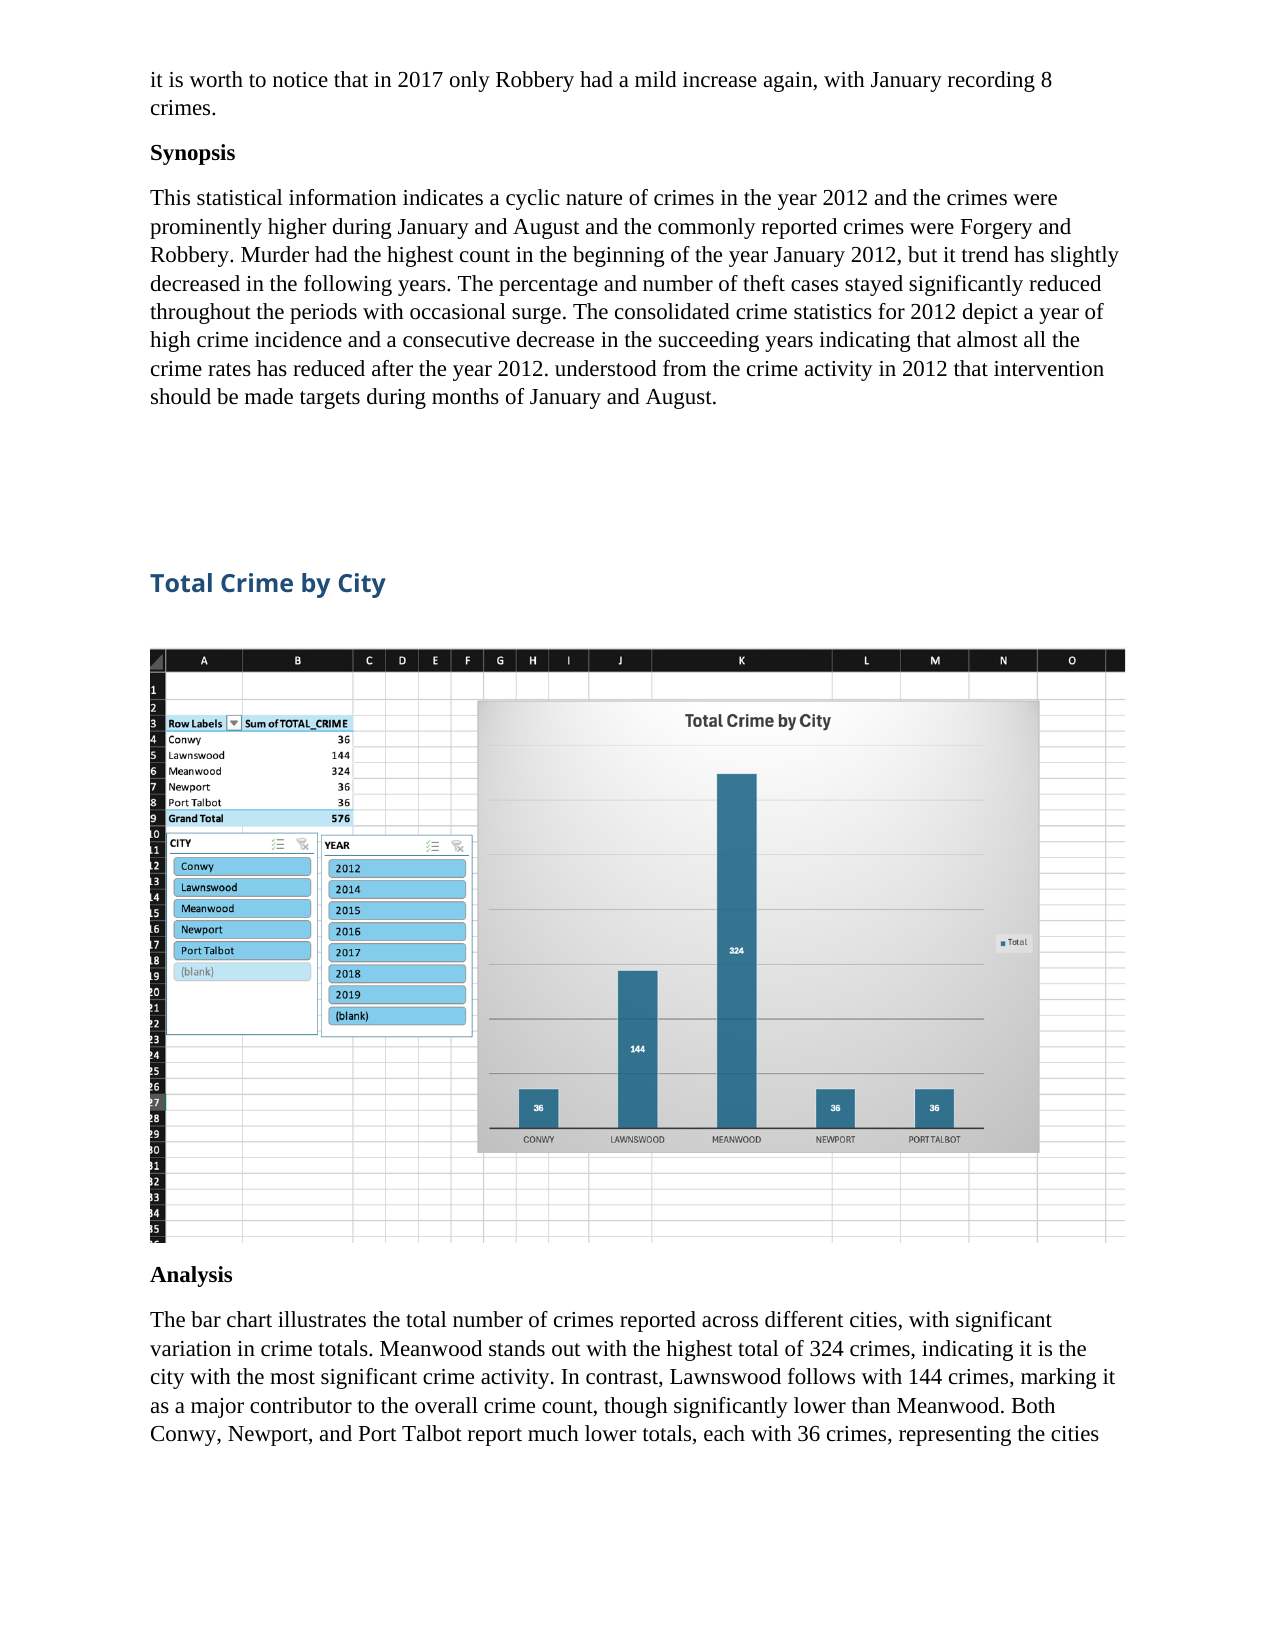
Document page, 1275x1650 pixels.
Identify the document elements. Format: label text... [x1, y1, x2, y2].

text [150, 66, 1125, 120]
subtitle Total Crime by City [150, 565, 1125, 599]
text Analysis [150, 1261, 1125, 1288]
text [150, 1307, 1125, 1447]
text Synopsis [150, 139, 1125, 166]
picture [150, 647, 1125, 1243]
text This statistical information indicates a cyclic nature of crimes in the year 2012 and the crimes were prominently higher during January and August and the commonly reported crimes were Forgery and Robbery. Murder had the highest count in the beginning of the year January 2012, but it trend has slightly decreased in the following years. The percentage and number of theft cases stayed significantly reduced throughout the periods with occasional surge. The consolidated crime statistics for 2012 depict a year of high crime incidence and a consecutive decrease in the succeeding years indicating that almost all the crime rates has reduced after the year 2012. understood from the crime activity in 2012 that intervention should be made targets during months of January and August. [150, 184, 1125, 410]
